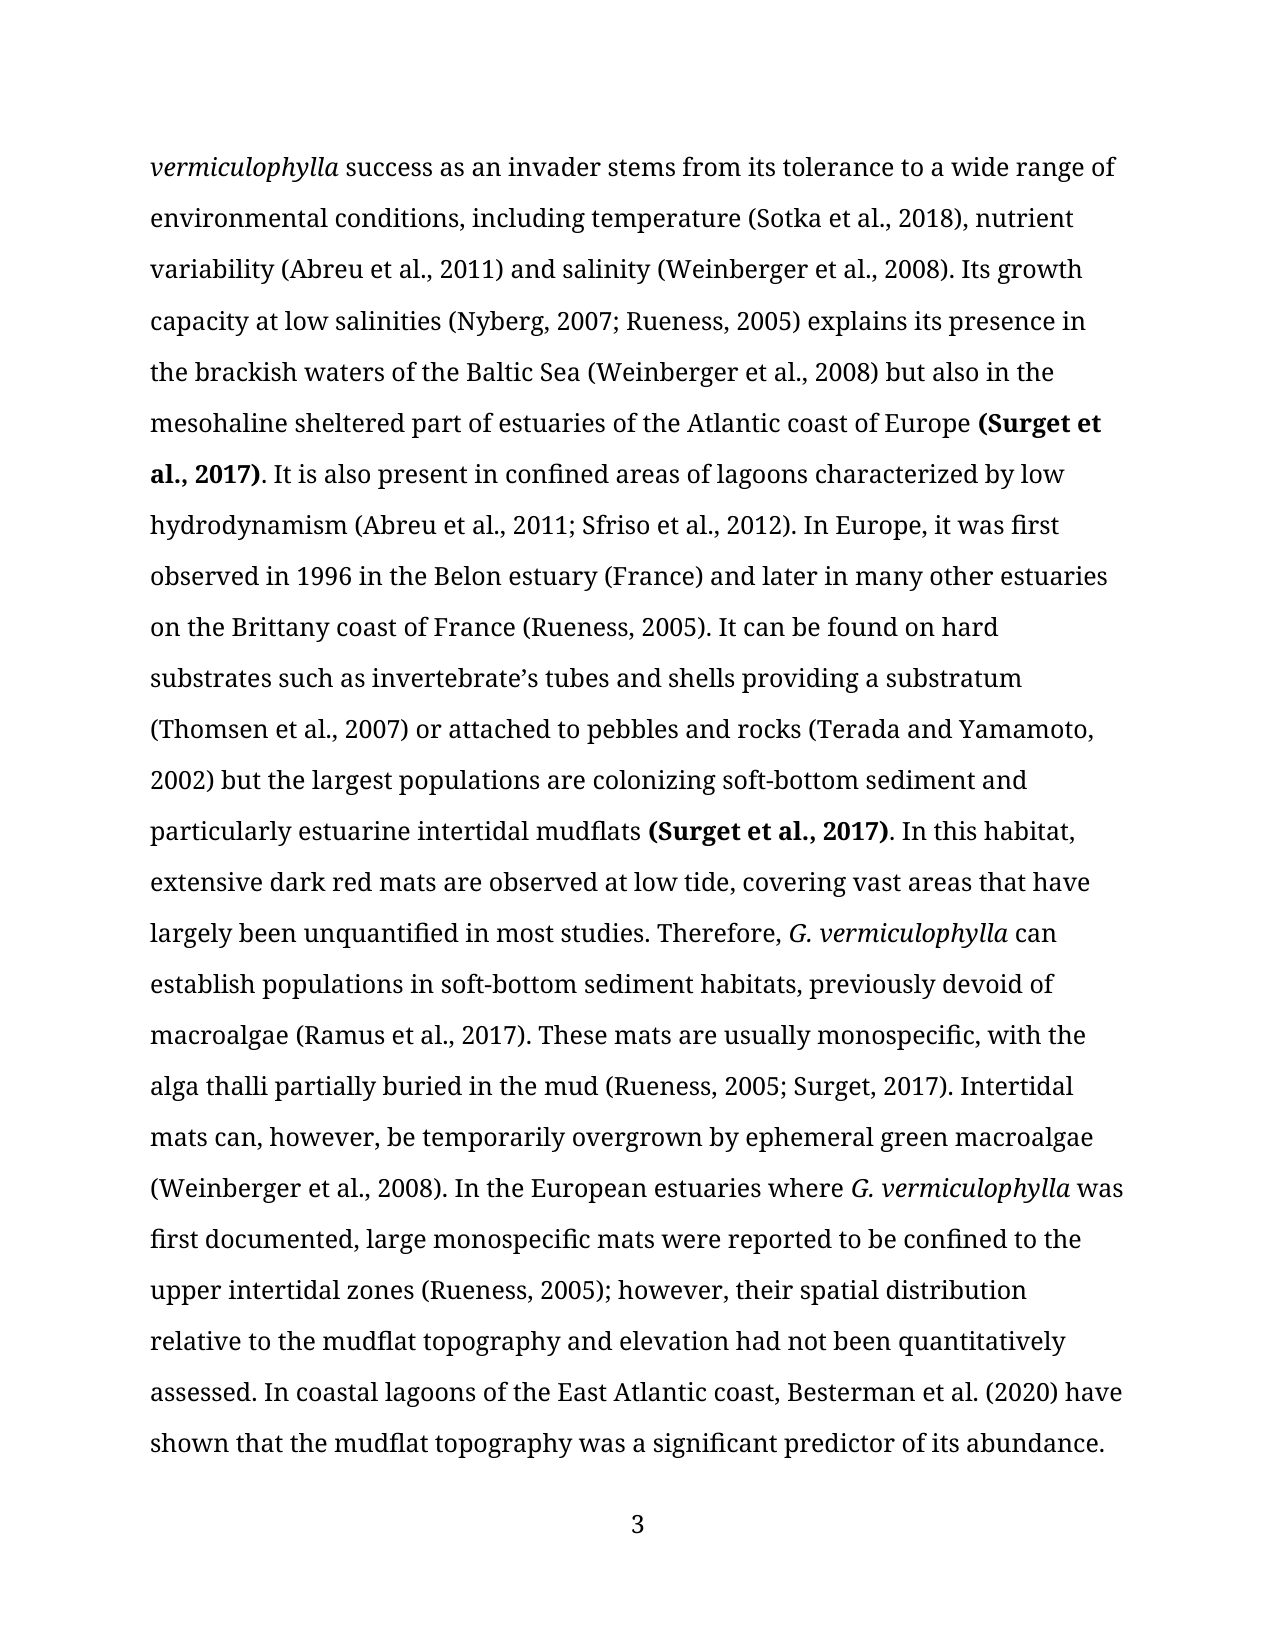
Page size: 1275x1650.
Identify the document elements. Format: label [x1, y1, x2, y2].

text [150, 150, 1125, 1460]
